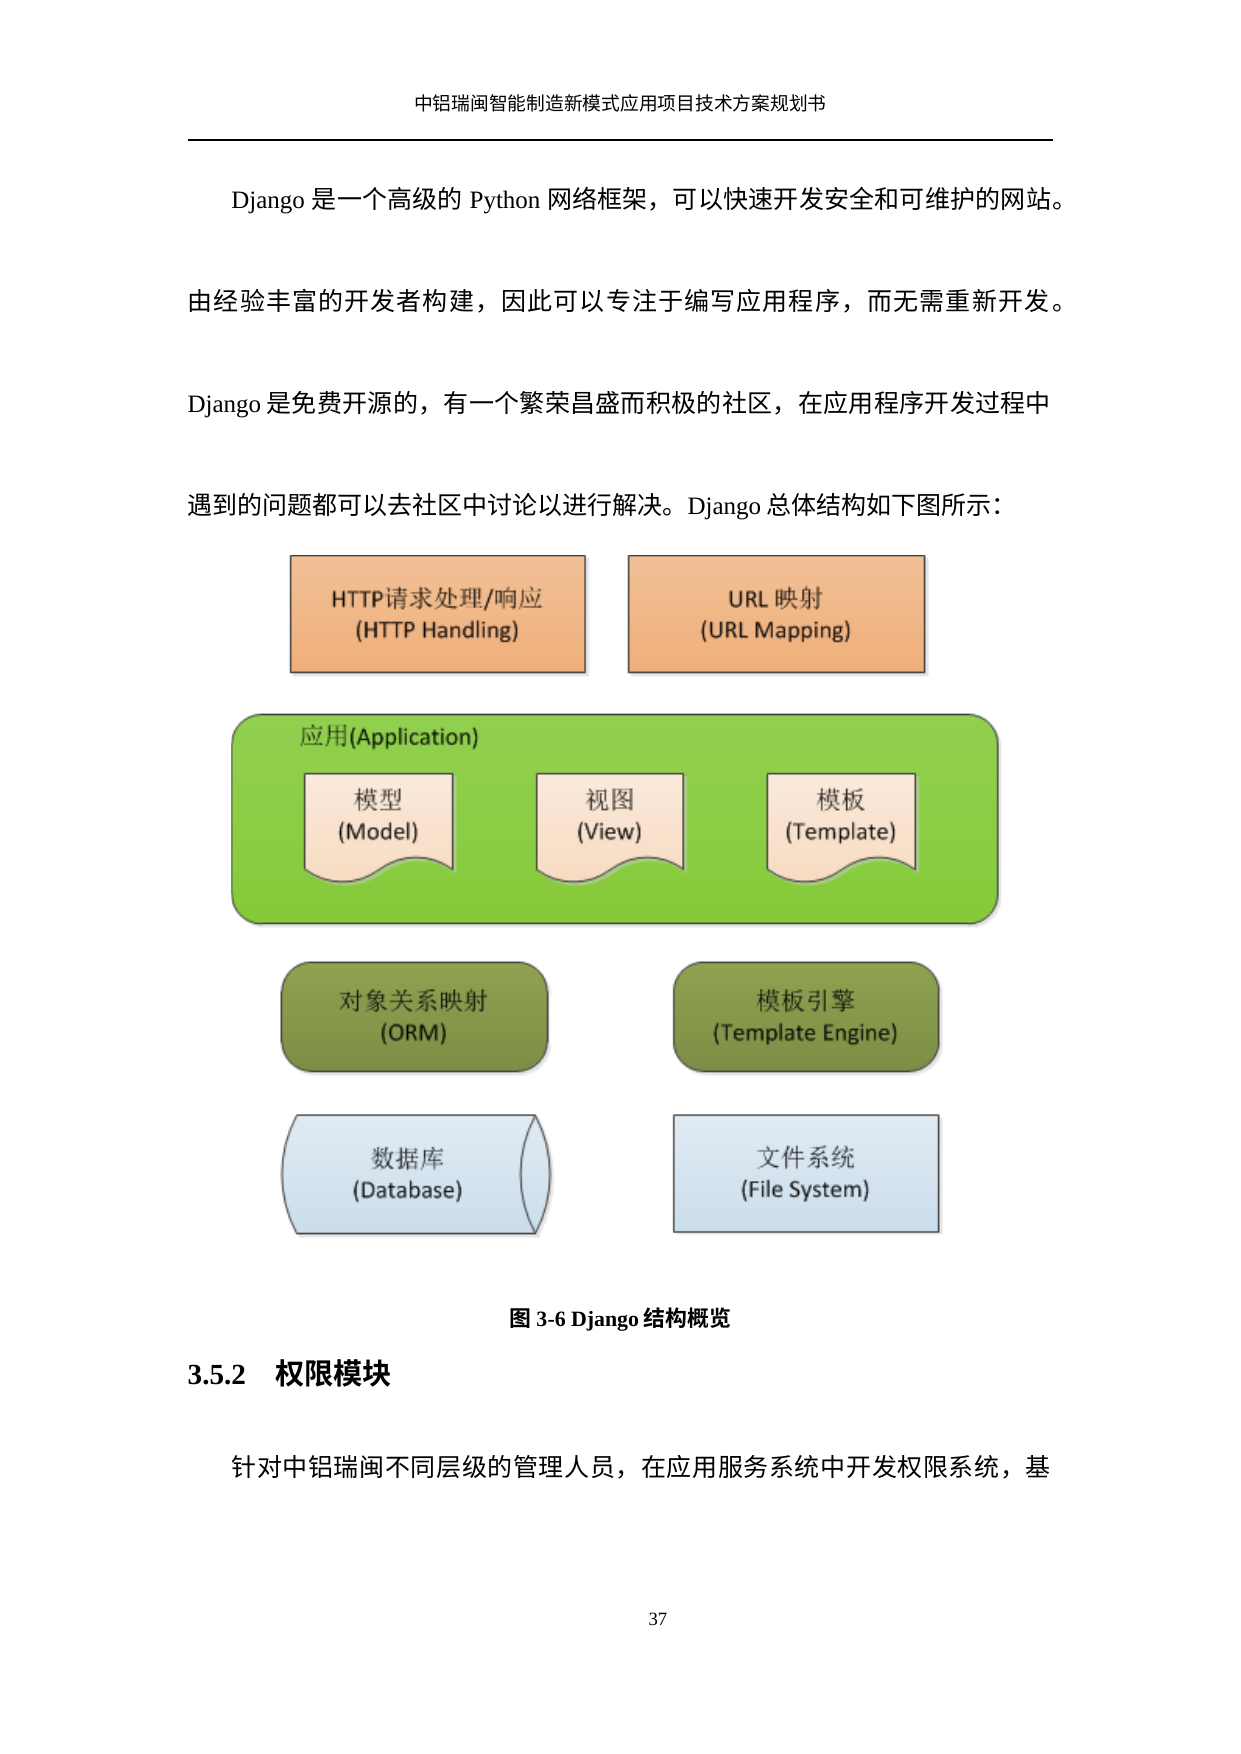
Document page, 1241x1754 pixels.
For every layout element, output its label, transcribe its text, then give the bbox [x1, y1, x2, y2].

text Django 是一个高级的 Python 网络框架，可以快速开发安全和可维护的网站。由经验丰富的开发者构建，因此可以专注于编写应用程序，而无需重新开发。Django是免费开源的，有一个繁荣昌盛而积极的社区，在应用程序开发过程中遇到的问题都可以去社区中讨论以进行解决。Django总体结构如下图所示： [187, 164, 1053, 537]
subtitle 权限模块 [187, 1351, 1053, 1393]
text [187, 1431, 1053, 1499]
picture [231, 555, 1002, 1254]
